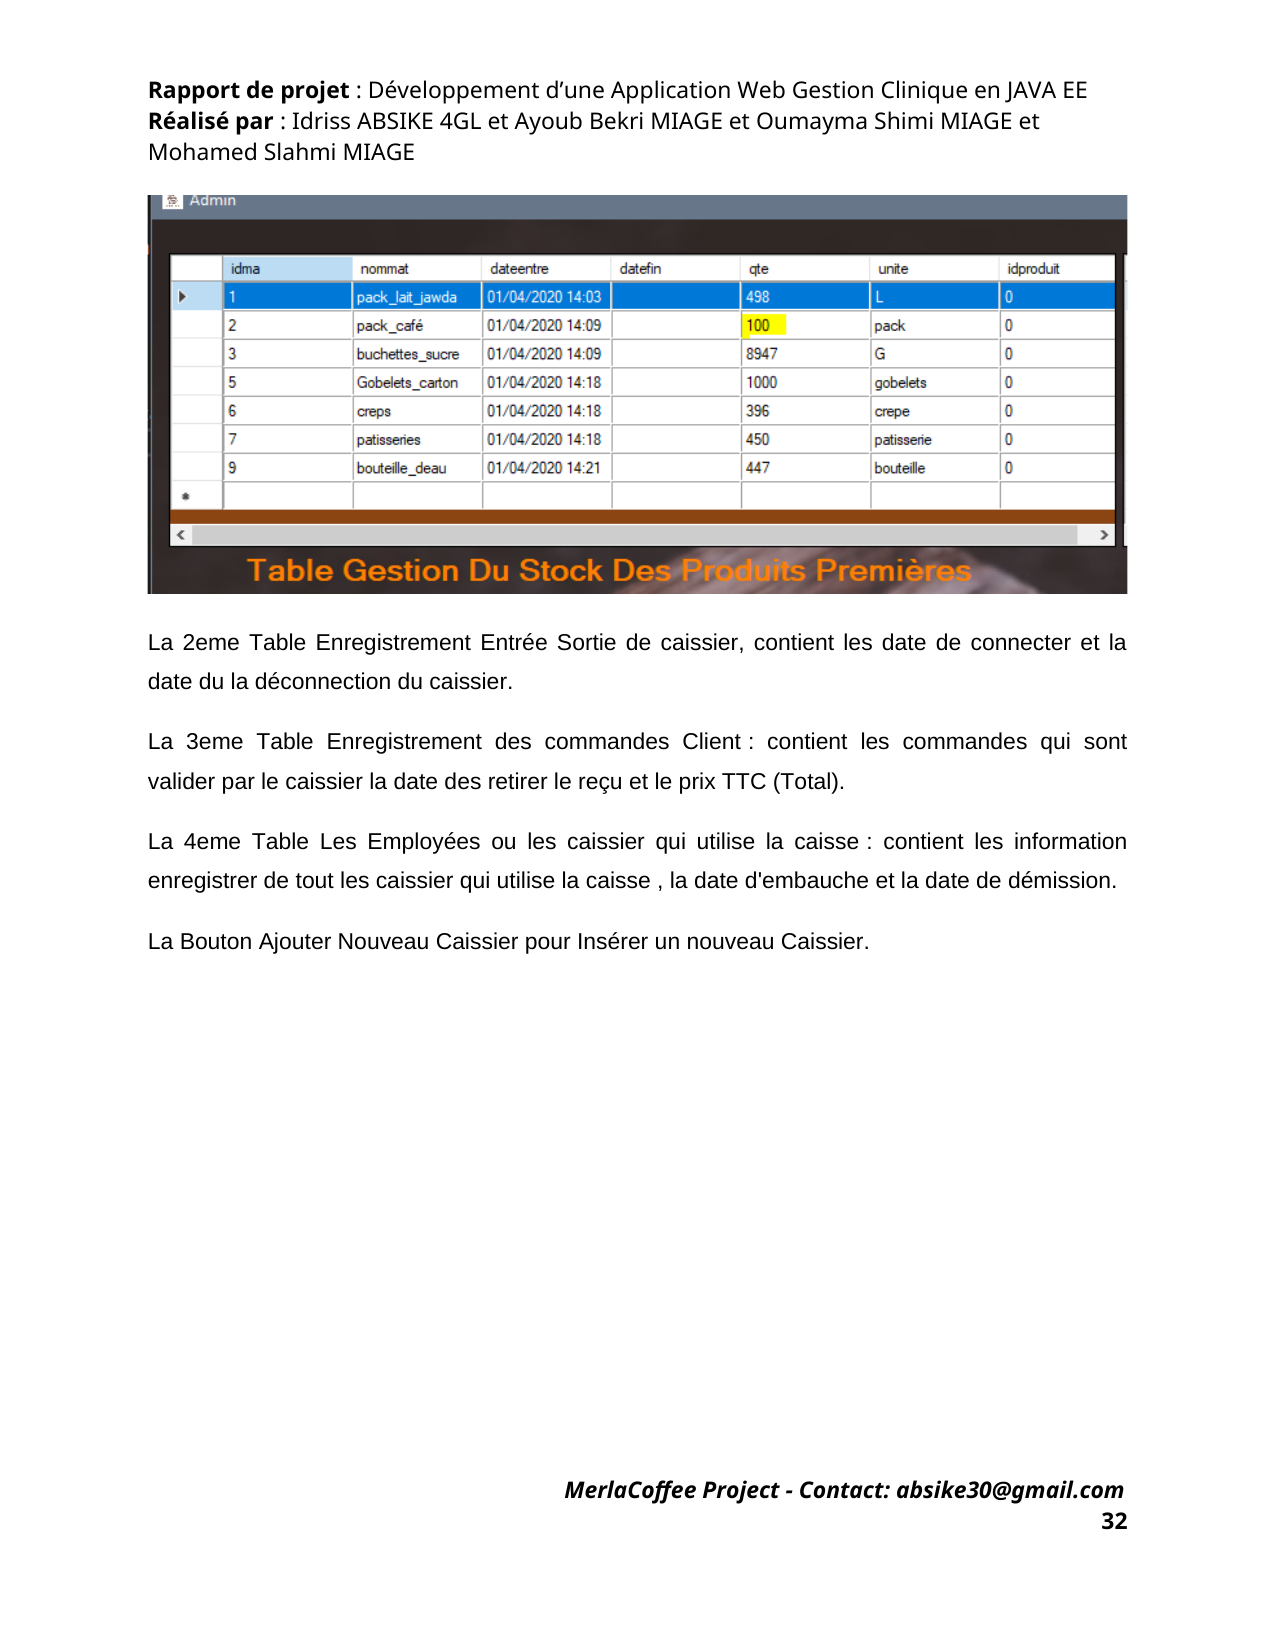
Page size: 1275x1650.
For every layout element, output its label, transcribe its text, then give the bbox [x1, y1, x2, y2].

text La 3eme Table Enregistrement des commandes Client : contient les commandes qui sont valider par le caissier la date des retirer le reçu et le prix TTC (Total). [148, 728, 1127, 794]
text La Bouton Ajouter Nouveau Caissier pour Insérer un nouveau Caissier. [148, 928, 1127, 954]
text La 4eme Table Les Employées ou les caissier qui utilise la caisse : contient les information enregistrer de tout les caissier qui utilise la caisse , la date d'embauche et la date de démission. [148, 828, 1127, 894]
picture [147, 195, 1128, 594]
text La 2eme Table Enregistrement Entrée Sortie de caissier, contient les date de connecter et la date du la déconnection du caissier. [148, 628, 1127, 694]
